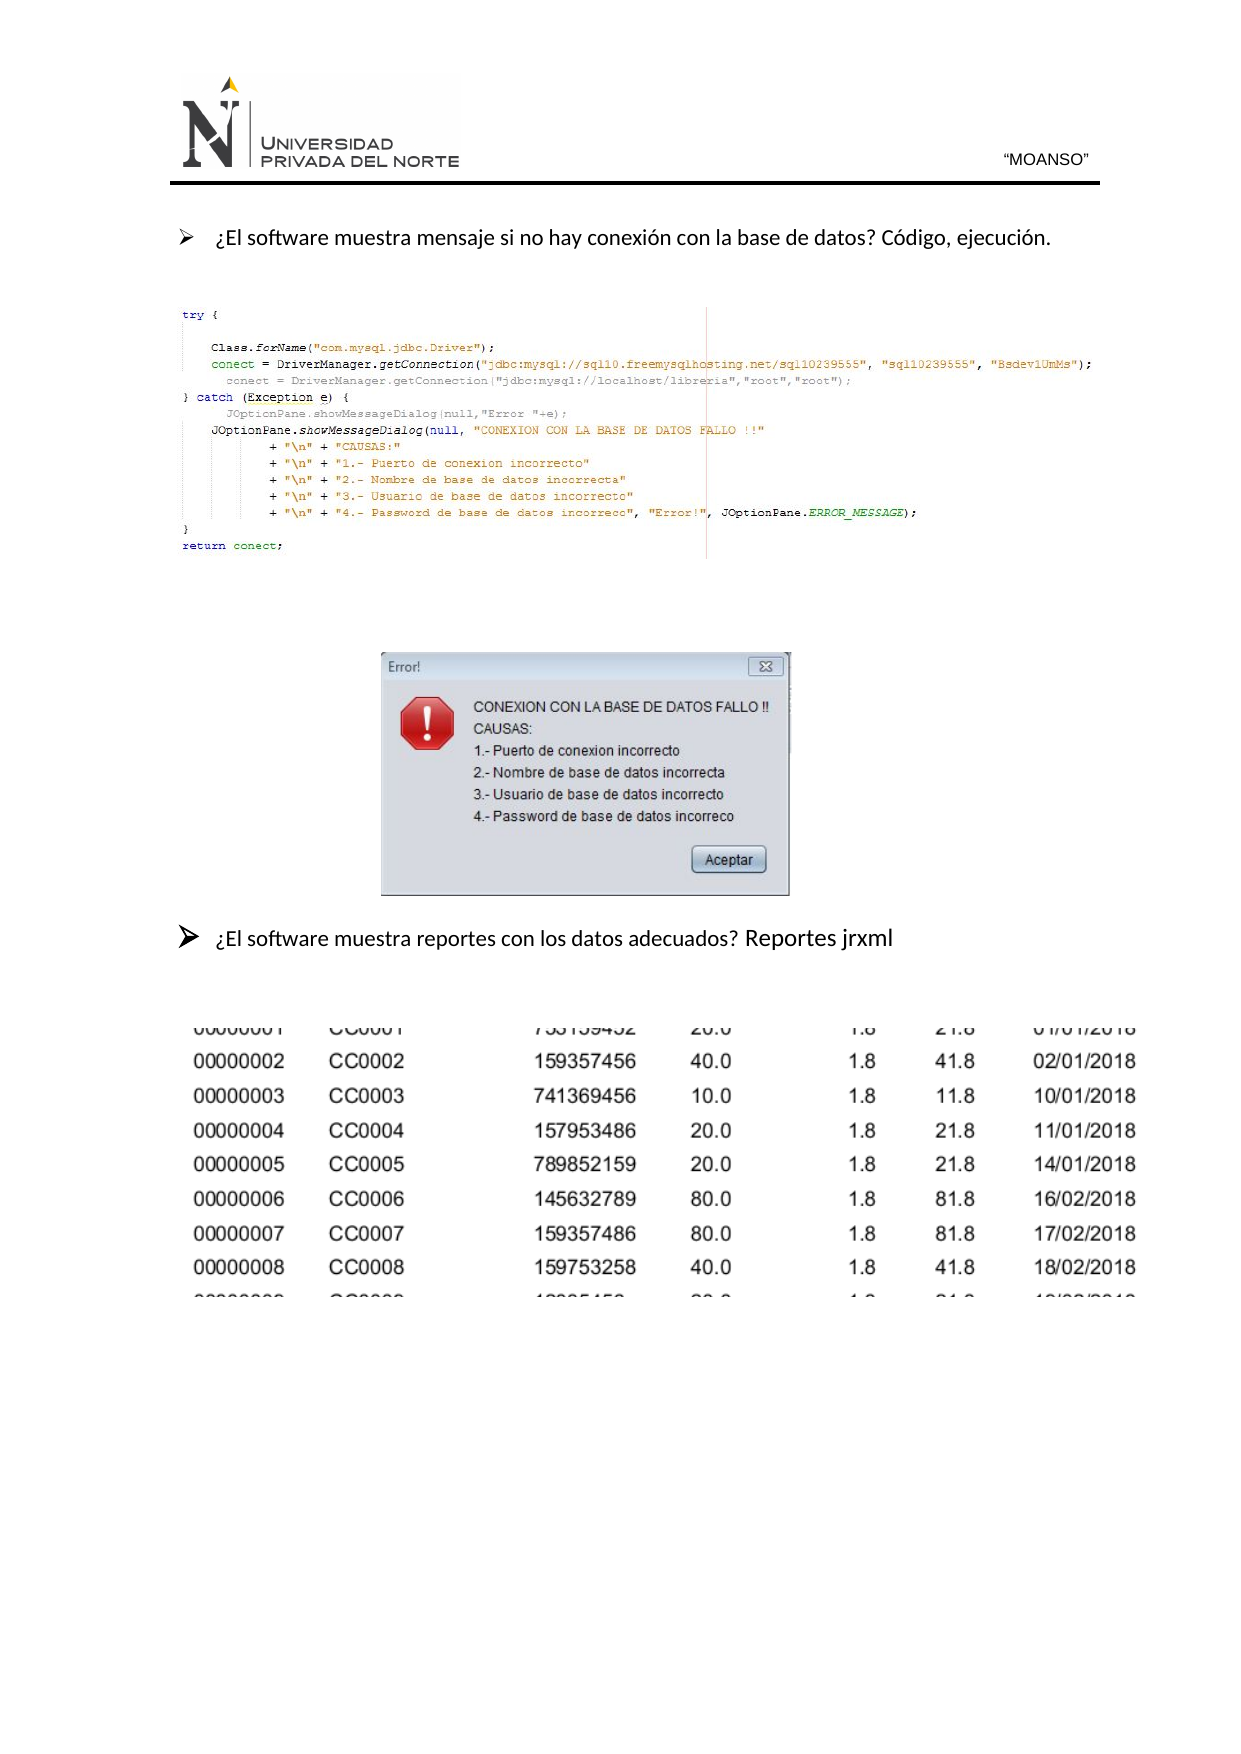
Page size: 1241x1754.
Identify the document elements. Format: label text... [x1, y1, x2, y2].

picture [381, 652, 792, 896]
list ¿El software muestra reportes con los datos adecuados? Reportes jrxml [177, 922, 1092, 953]
picture [177, 307, 1093, 559]
list ¿El software muestra mensaje si no hay conexión con la base de datos? Código, ejecución. [177, 223, 1092, 251]
picture [181, 73, 462, 169]
picture [177, 1028, 1148, 1297]
